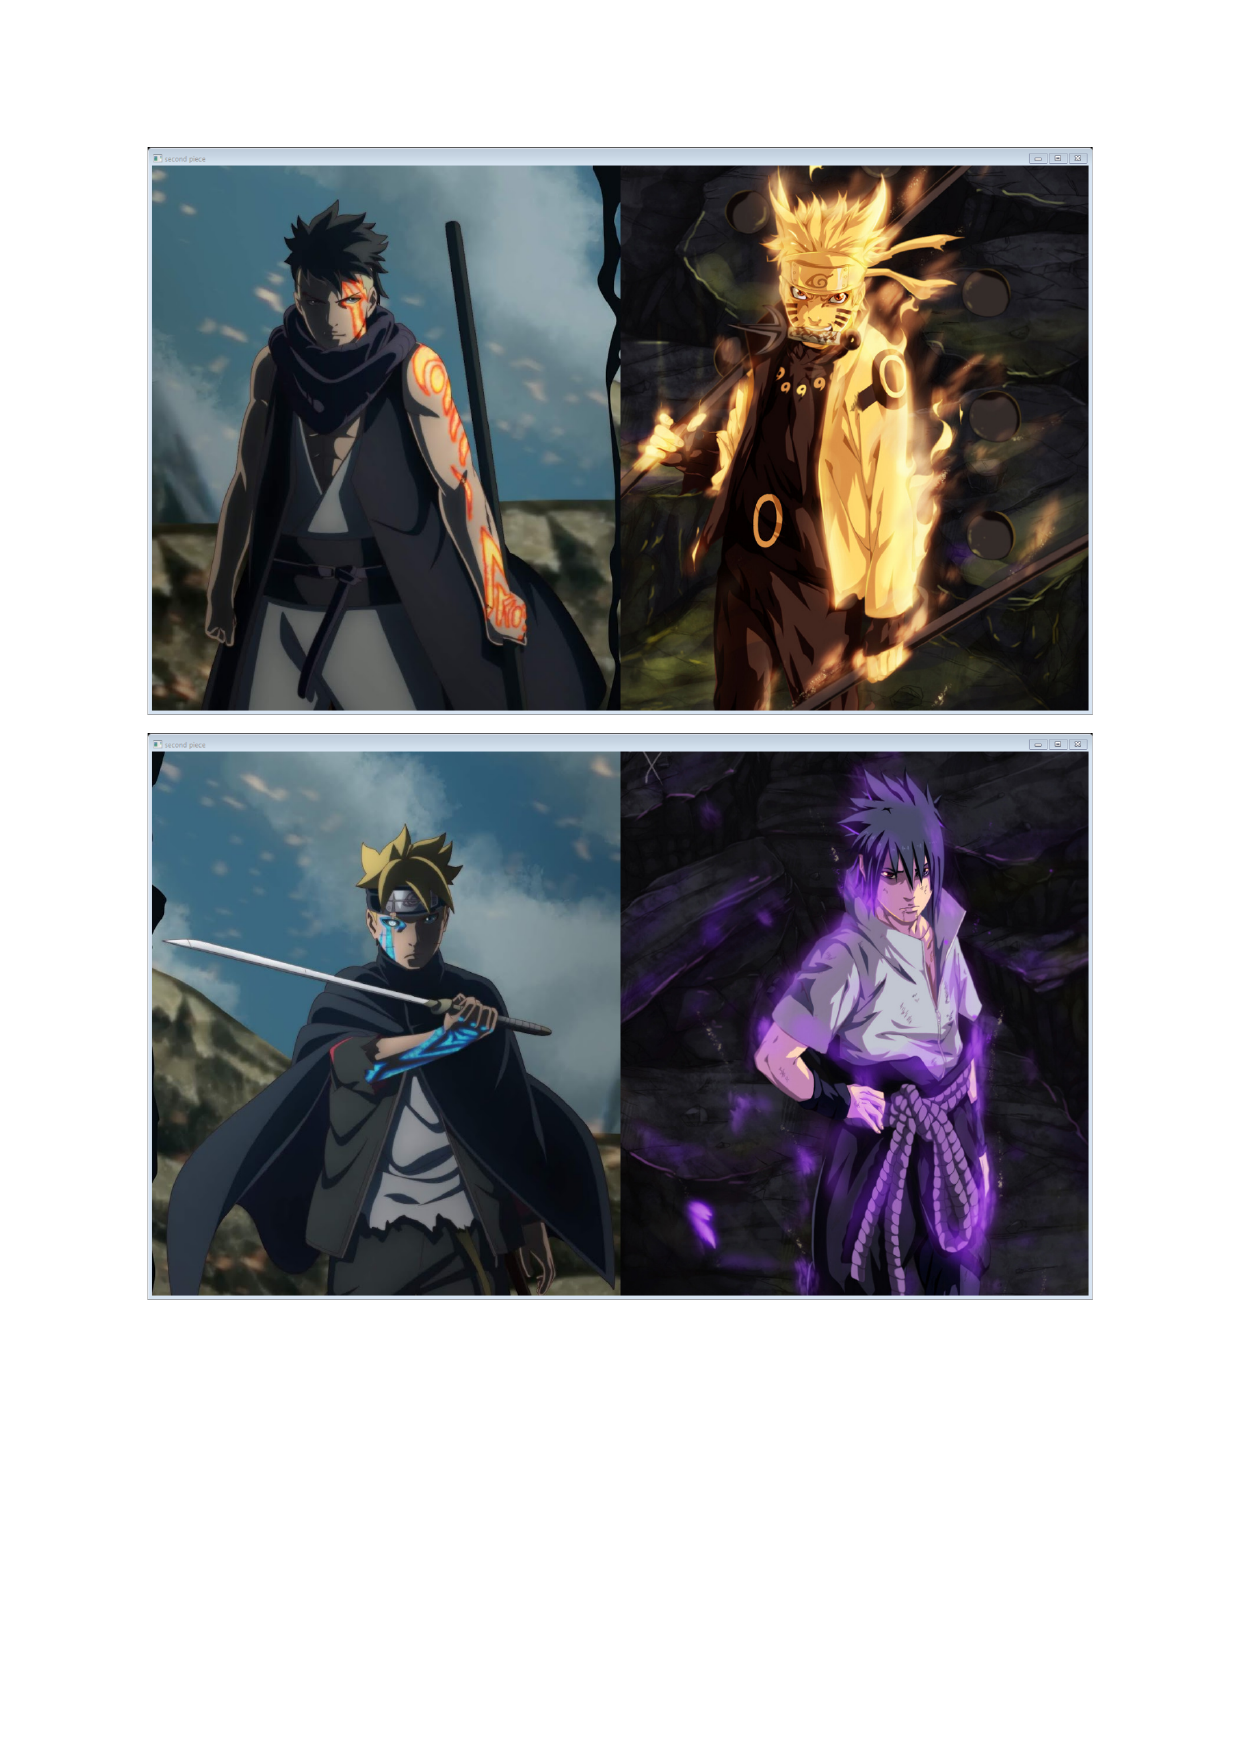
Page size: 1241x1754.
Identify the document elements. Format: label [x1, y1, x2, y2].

picture [147, 733, 1093, 1300]
picture [147, 147, 1093, 715]
